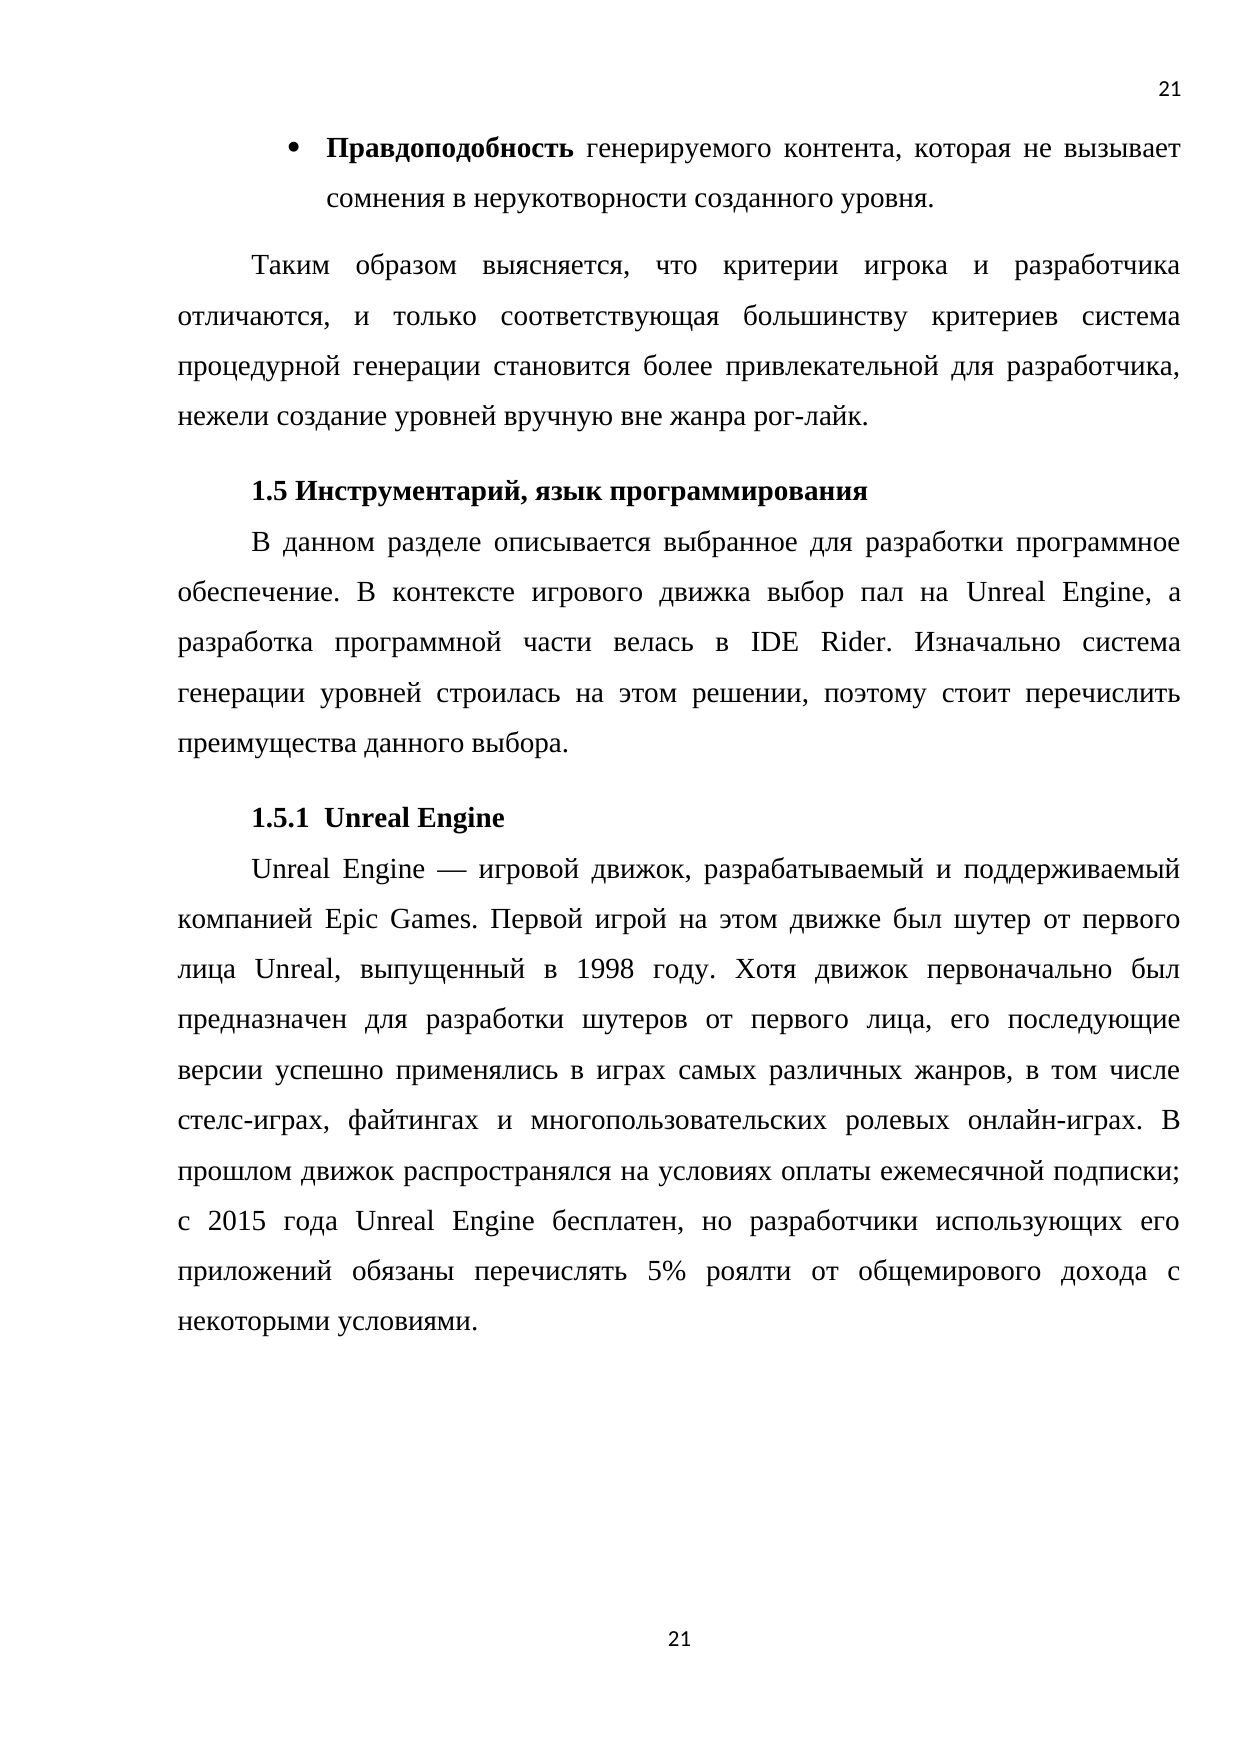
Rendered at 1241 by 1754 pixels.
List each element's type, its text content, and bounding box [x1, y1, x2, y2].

text В данном разделе описывается выбранное для разработки программное обеспечение. В контексте игрового движка выбор пал на Unreal Engine, а разработка программной части велась в IDE Rider. Изначально система генерации уровней строилась на этом решении, поэтому стоит перечислить преимущества данного выбора. [177, 524, 1181, 759]
text Unreal Engine — игровой движок, разрабатываемый и поддерживаемый компанией Epic Games. Первой игрой на этом движке был шутер от первого лица Unreal, выпущенный в 1998 году. Хотя движок первоначально был предназначен для разработки шутеров от первого лица, его последующие версии успешно применялись в играх самых различных жанров, в том числе стелс-играх, файтингах и многопользовательских ролевых онлайн-играх. В прошлом движок распространялся на условиях оплаты ежемесячной подписки; с 2015 года Unreal Engine бесплатен, но разработчики использующих его приложений обязаны перечислять 5% роялти от общемирового дохода с некоторыми условиями. [177, 851, 1181, 1337]
subtitle Unreal Engine [177, 800, 1181, 834]
text Таким образом выясняется, что критерии игрока и разработчика отличаются, и только соответствующая большинству критериев система процедурной генерации становится более привлекательной для разработчика, нежели создание уровней вручную вне жанра рог-лайк. [177, 247, 1181, 432]
list Правдоподобность генерируемого контента, которая не вызывает сомнения в нерукотворности созданного уровня. [288, 130, 1181, 214]
subtitle Инструментарий, язык программирования [177, 473, 1181, 507]
